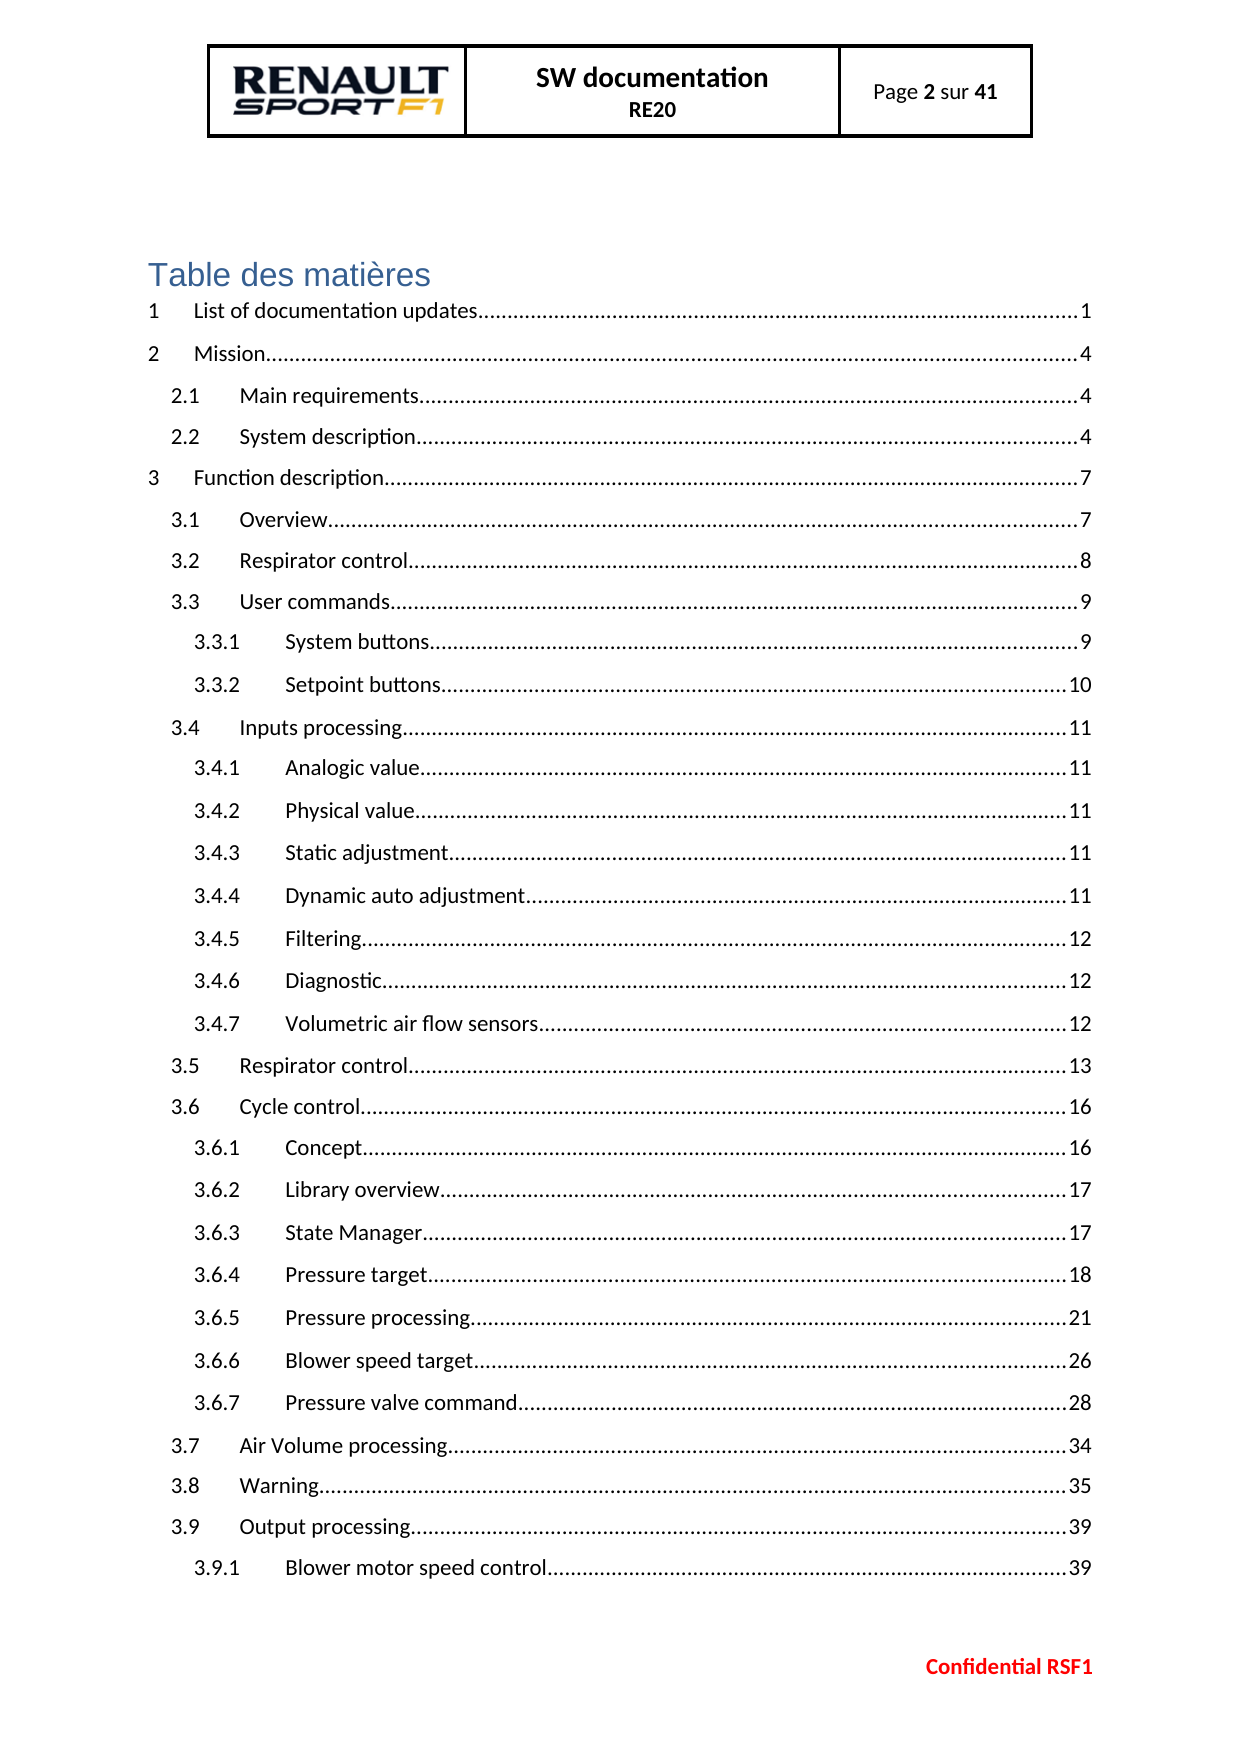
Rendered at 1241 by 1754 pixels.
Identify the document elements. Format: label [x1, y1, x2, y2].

picture [220, 58, 455, 124]
